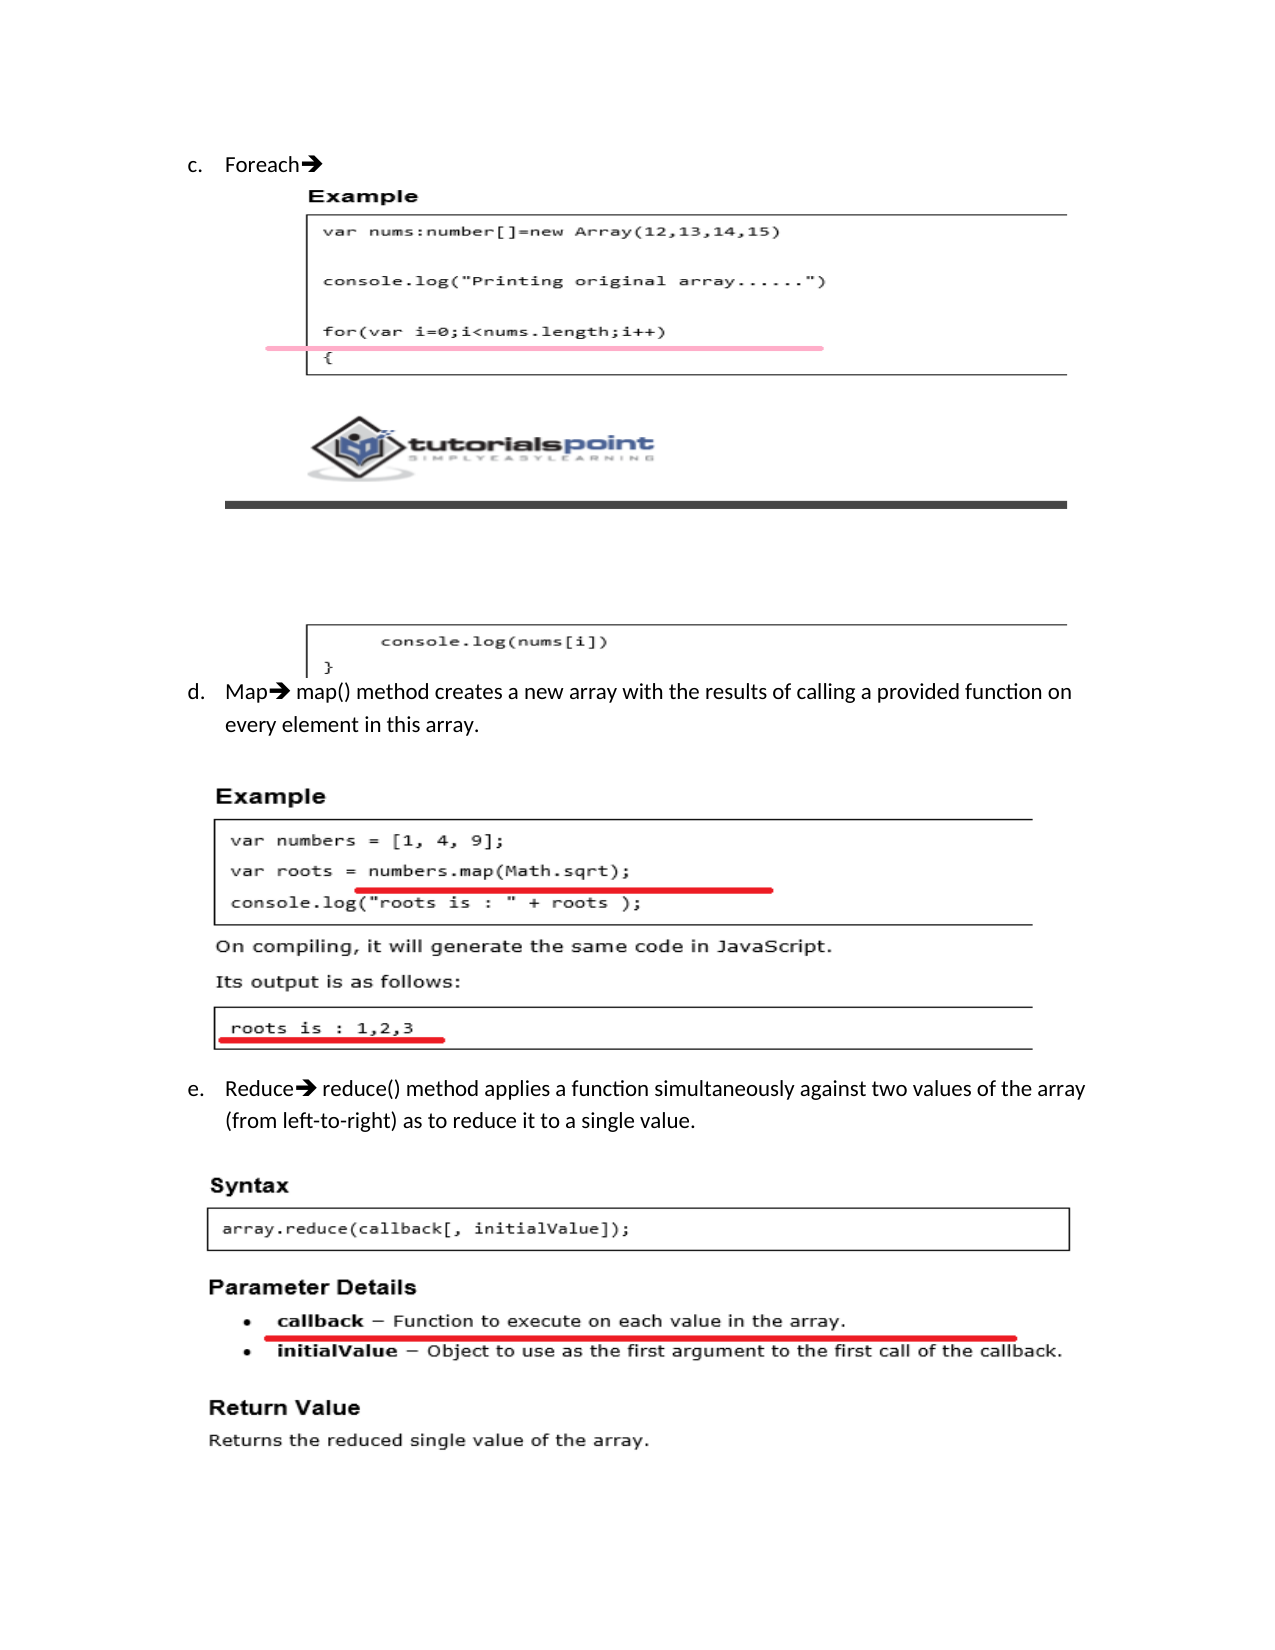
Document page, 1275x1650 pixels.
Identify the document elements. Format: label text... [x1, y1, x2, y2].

list Reduce reduce() method applies a function simultaneously against two values of the array (from left-to-right) as to reduce it to a single value. [187, 1074, 1125, 1134]
picture [225, 182, 1068, 678]
list Map map() method creates a new array with the results of calling a provided function on every element in this array. [187, 677, 1125, 738]
picture [150, 762, 1033, 1055]
picture [150, 1158, 1125, 1461]
